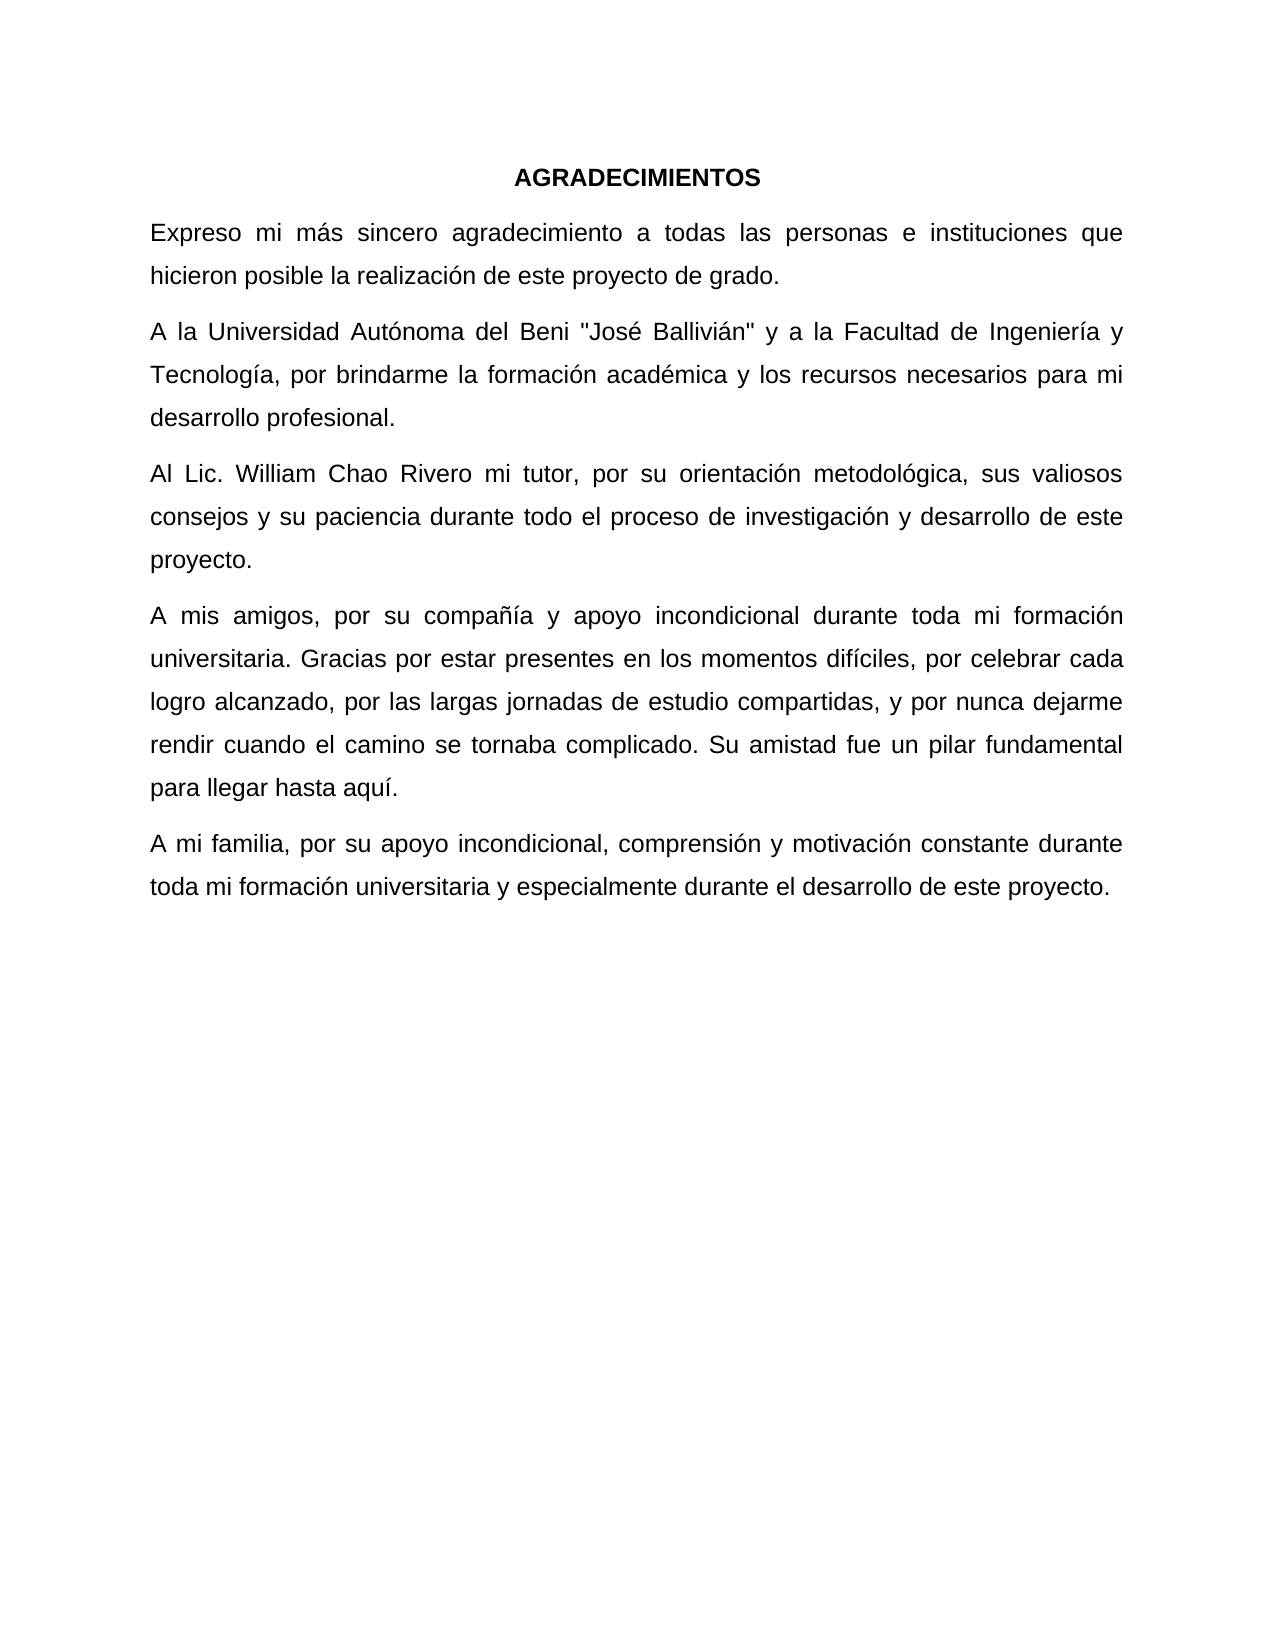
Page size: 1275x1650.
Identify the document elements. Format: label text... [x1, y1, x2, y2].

text AGRADECIMIENTOS [150, 162, 1125, 191]
text A mis amigos, por su compañía y apoyo incondicional durante toda mi formación universitaria. Gracias por estar presentes en los momentos difíciles, por celebrar cada logro alcanzado, por las largas jornadas de estudio compartidas, y por nunca dejarme rendir cuando el camino se tornaba complicado. Su amistad fue un pilar fundamental para llegar hasta aquí. [150, 601, 1125, 802]
text Expreso mi más sincero agradecimiento a todas las personas e instituciones que hicieron posible la realización de este proyecto de grado. [150, 218, 1125, 290]
text A la Universidad Autónoma del Beni "José Ballivián" y a la Facultad de Ingeniería y Tecnología, por brindarme la formación académica y los recursos necesarios para mi desarrollo profesional. [150, 317, 1125, 432]
text Al Lic. William Chao Rivero mi tutor, por su orientación metodológica, sus valiosos consejos y su paciencia durante todo el proceso de investigación y desarrollo de este proyecto. [150, 459, 1125, 574]
text A mi familia, por su apoyo incondicional, comprensión y motivación constante durante toda mi formación universitaria y especialmente durante el desarrollo de este proyecto. [150, 829, 1125, 901]
